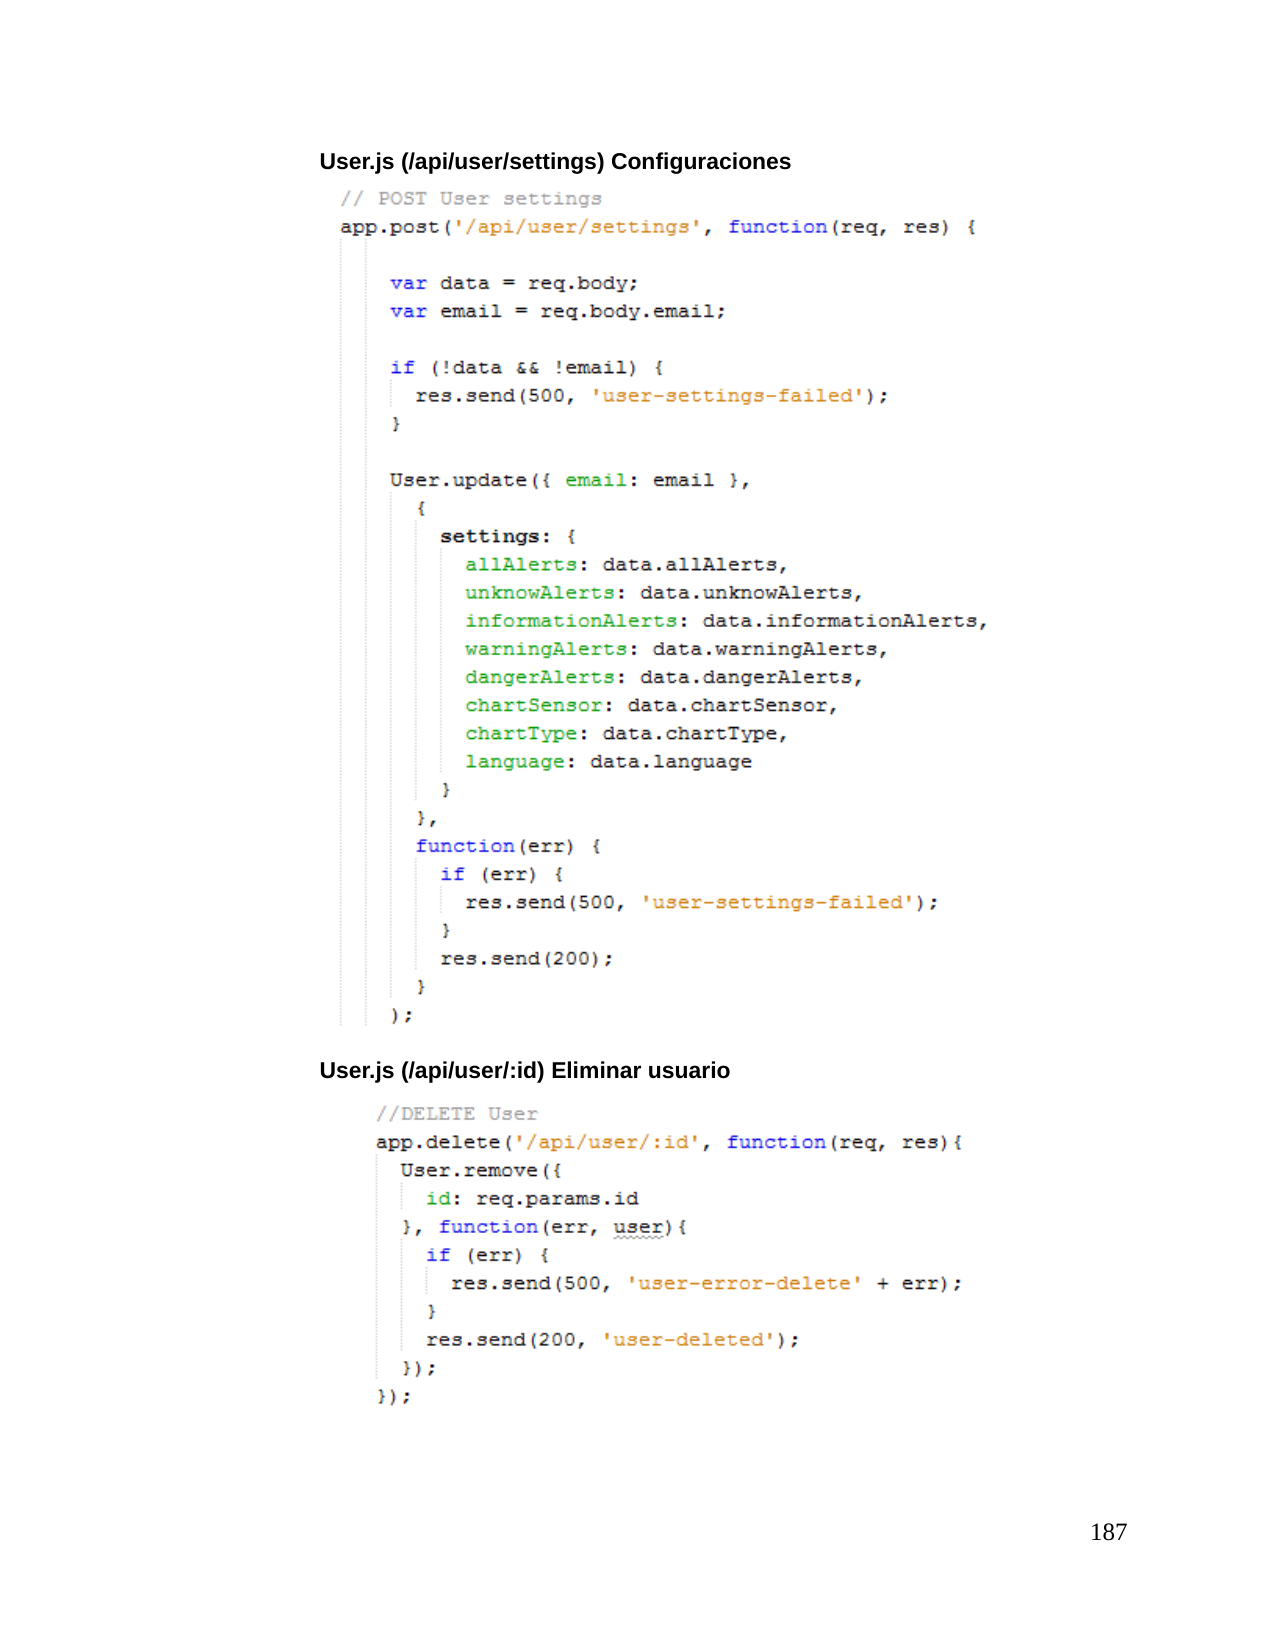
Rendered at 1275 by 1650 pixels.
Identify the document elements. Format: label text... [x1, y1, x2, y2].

picture [354, 1095, 980, 1418]
subtitle User.js (/api/user/settings) Configuraciones [319, 148, 1127, 174]
subtitle User.js (/api/user/:id) Eliminar usuario [319, 1057, 1127, 1083]
picture [320, 186, 1014, 1032]
